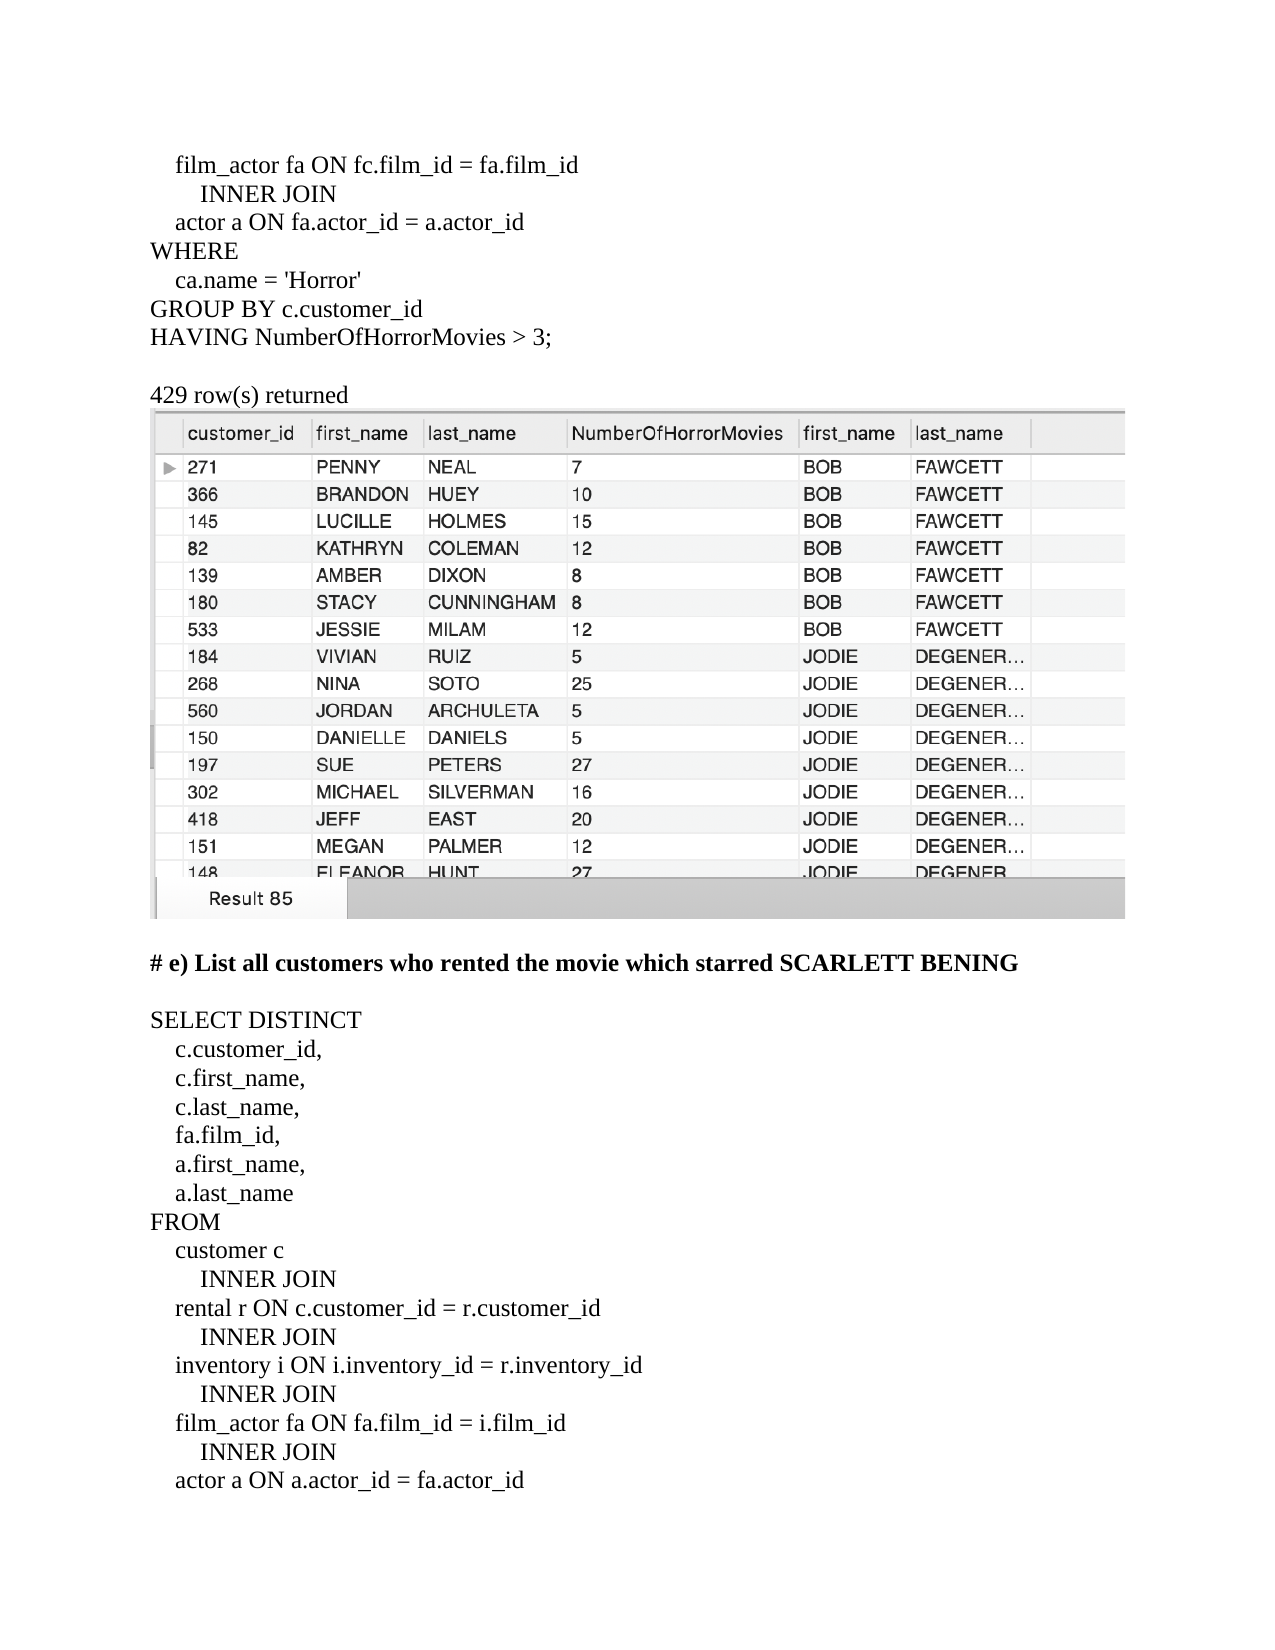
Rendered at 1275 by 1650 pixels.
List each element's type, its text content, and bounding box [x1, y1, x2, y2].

text film_actor fa ON fa.film_id = i.film_id [150, 1408, 1125, 1437]
text c.first_name, [150, 1063, 1125, 1092]
text a.first_name, [150, 1149, 1125, 1178]
text actor a ON fa.actor_id = a.actor_id [150, 207, 1125, 236]
text SELECT DISTINCT [150, 1005, 1125, 1034]
picture [150, 408, 1125, 919]
text a.last_name [150, 1178, 1125, 1207]
text INNER JOIN [150, 179, 1125, 207]
text INNER JOIN [150, 1322, 1125, 1350]
text fa.film_id, [150, 1120, 1125, 1149]
text actor a ON a.actor_id = fa.actor_id [150, 1465, 1125, 1494]
text c.customer_id, [150, 1034, 1125, 1063]
text WHERE [150, 236, 1125, 265]
text inventory i ON i.inventory_id = r.inventory_id [150, 1350, 1125, 1379]
text INNER JOIN [150, 1264, 1125, 1293]
text INNER JOIN [150, 1379, 1125, 1408]
text HAVING NumberOfHorrorMovies > 3; [150, 322, 1125, 351]
text ca.name = 'Horror' [150, 265, 1125, 294]
text rental r ON c.customer_id = r.customer_id [150, 1293, 1125, 1322]
text film_actor fa ON fc.film_id = fa.film_id [150, 150, 1125, 179]
text 429 row(s) returned [150, 380, 1125, 408]
text INNER JOIN [150, 1437, 1125, 1465]
text GROUP BY c.customer_id [150, 294, 1125, 322]
text # e) List all customers who rented the movie which starred SCARLETT BENING [150, 919, 1125, 977]
text FROM [150, 1207, 1125, 1235]
text c.last_name, [150, 1092, 1125, 1120]
text customer c [150, 1235, 1125, 1264]
